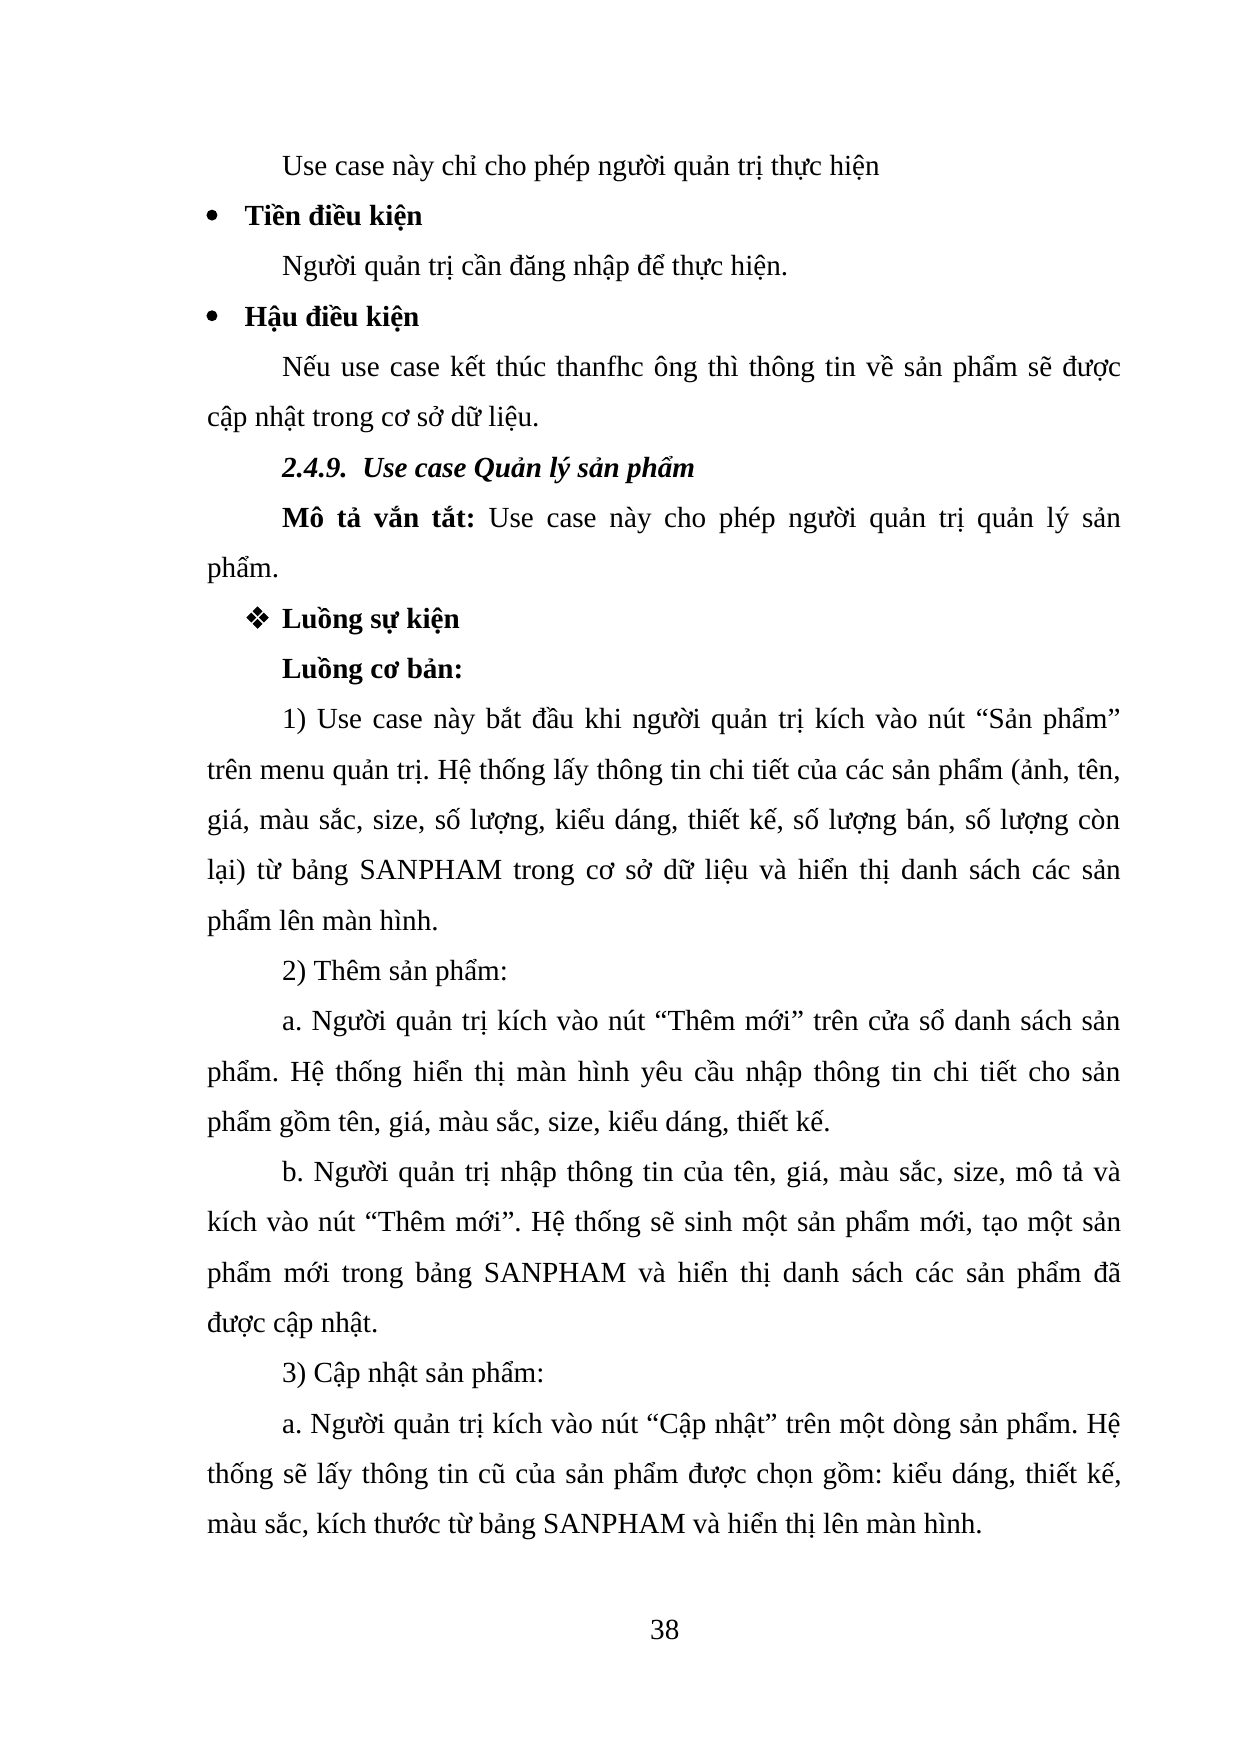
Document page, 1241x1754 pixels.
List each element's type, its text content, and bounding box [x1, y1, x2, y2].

text Mô tả vắn tắt: Use case này cho phép người quản trị quản lý sản phẩm. [207, 500, 1122, 584]
text Luồng cơ bản: [207, 651, 1122, 685]
text 3) Cập nhật sản phẩm: [207, 1356, 1122, 1389]
text 2) Thêm sản phẩm: [207, 953, 1122, 987]
text a. Người quản trị kích vào nút “Cập nhật” trên một dòng sản phẩm. Hệ thống sẽ lấy thông tin cũ của sản phẩm được chọn gồm: kiểu dáng, thiết kế, màu sắc, kích thước từ bảng SANPHAM và hiển thị lên màn hình. [207, 1406, 1122, 1540]
list Tiền điều kiện [207, 198, 1122, 232]
list Luồng sự kiện [244, 601, 1122, 634]
text Use case Quản lý sản phẩm [282, 450, 1122, 483]
text 1) Use case này bắt đầu khi người quản trị kích vào nút “Sản phẩm” trên menu quản trị. Hệ thống lấy thông tin chi tiết của các sản phẩm (ảnh, tên, giá, màu sắc, size, số lượng, kiểu dáng, thiết kế, số lượng bán, số lượng còn lại) từ bảng SANPHAM trong cơ sở dữ liệu và hiển thị danh sách các sản phẩm lên màn hình. [207, 701, 1122, 936]
text Nếu use case kết thúc thanfhc ông thì thông tin về sản phẩm sẽ được cập nhật trong cơ sở dữ liệu. [207, 349, 1122, 433]
text a. Người quản trị kích vào nút “Thêm mới” trên cửa sổ danh sách sản phẩm. Hệ thống hiển thị màn hình yêu cầu nhập thông tin chi tiết cho sản phẩm gồm tên, giá, màu sắc, size, kiểu dáng, thiết kế. [207, 1003, 1122, 1137]
text Người quản trị cần đăng nhập để thực hiện. [207, 248, 1122, 282]
list Hậu điều kiện [207, 299, 1122, 332]
text b. Người quản trị nhập thông tin của tên, giá, màu sắc, size, mô tả và kích vào nút “Thêm mới”. Hệ thống sẽ sinh một sản phẩm mới, tạo một sản phẩm mới trong bảng SANPHAM và hiển thị danh sách các sản phẩm đã được cập nhật. [207, 1154, 1122, 1339]
text Use case này chỉ cho phép người quản trị thực hiện [207, 148, 1122, 181]
